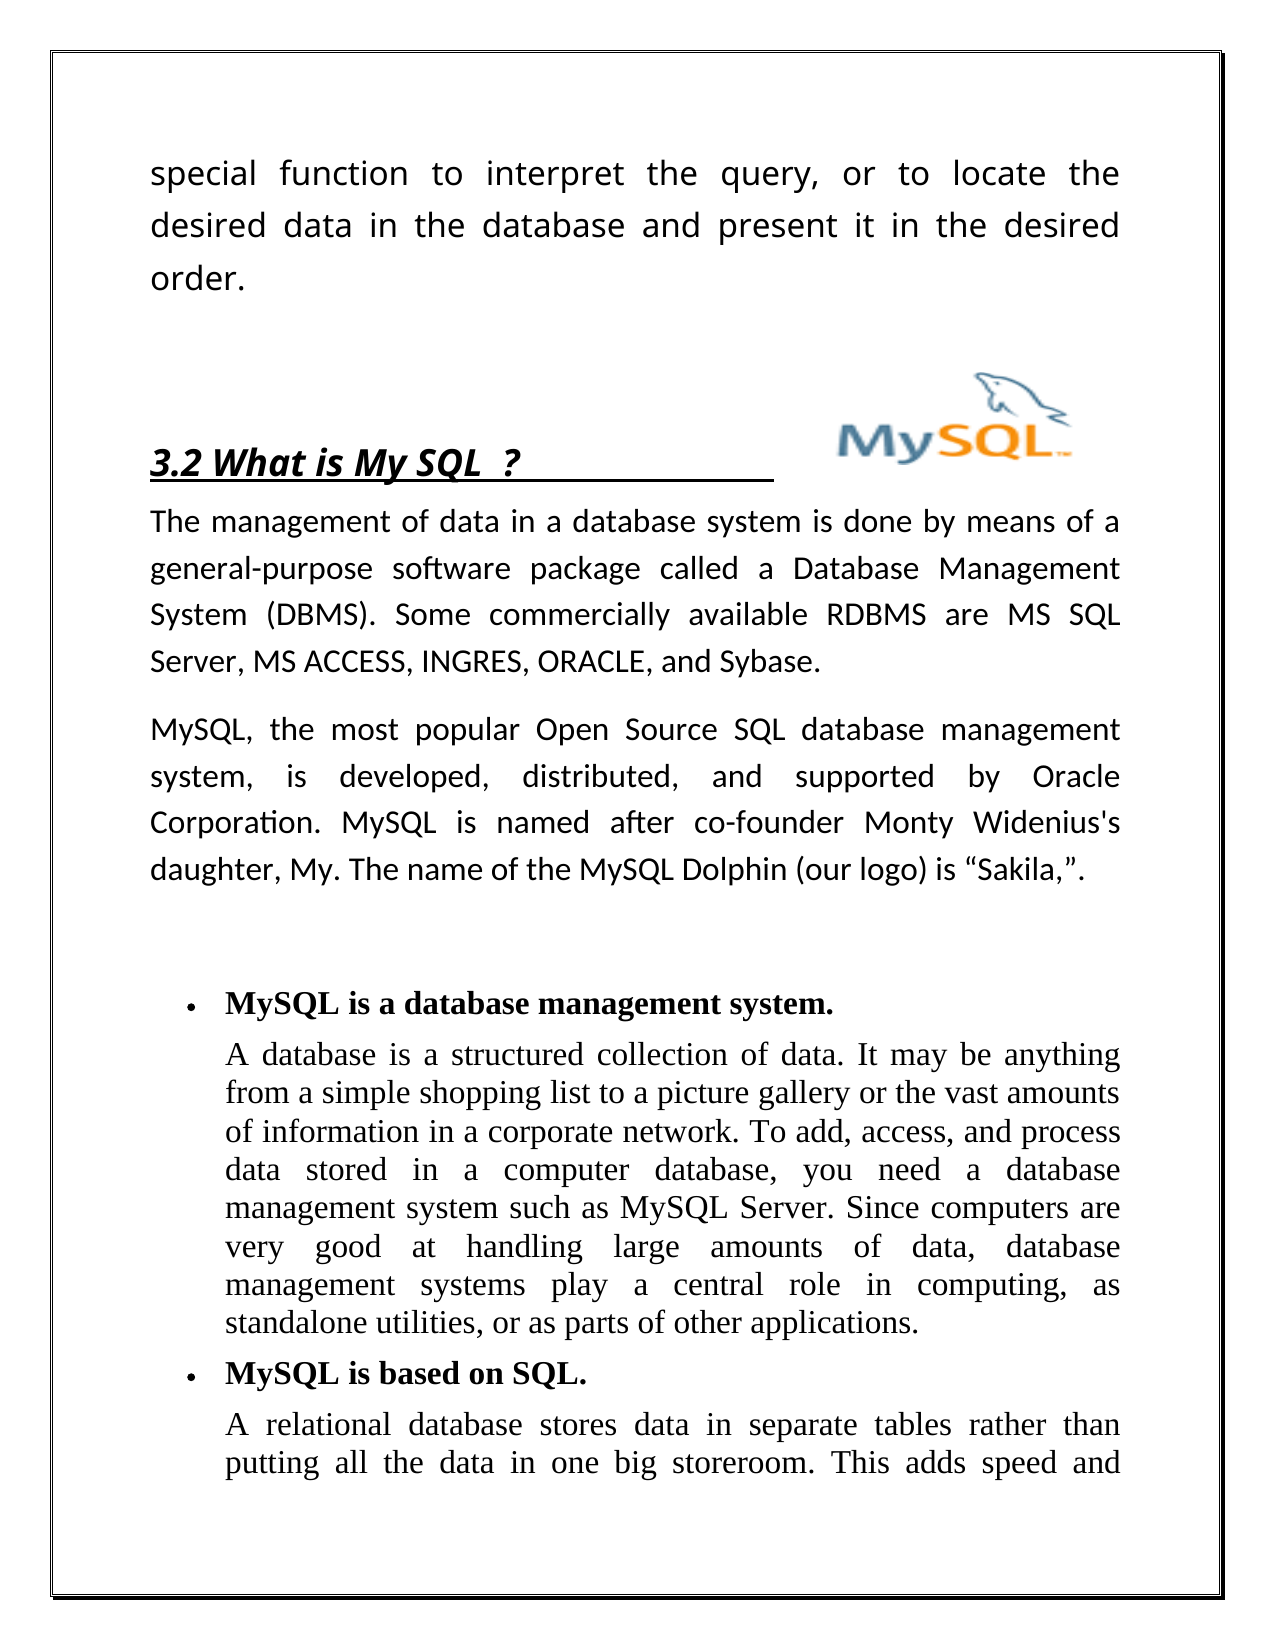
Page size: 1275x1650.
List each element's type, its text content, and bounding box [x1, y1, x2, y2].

picture [801, 372, 1109, 465]
text A database is a structured collection of data. It may be anything from a simple shopping list to a picture gallery or the vast amounts of information in a corporate network. To add, access, and process data stored in a computer database, you need a database management system such as MySQL Server. Since computers are very good at handling large amounts of data, database management systems play a central role in computing, as standalone utilities, or as parts of other applications. [225, 1034, 1122, 1341]
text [225, 1404, 1122, 1481]
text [150, 150, 1122, 300]
list MySQL is based on SQL. [187, 1353, 1122, 1392]
list MySQL is a database management system. [187, 983, 1122, 1022]
text The management of data in a database system is done by means of a general-purpose software package called a Database Management System (DBMS). Some commercially available RDBMS are MS SQL Server, MS ACCESS, INGRES, ORACLE, and Sybase. [150, 500, 1122, 681]
subtitle 3.2 What is My SQL ? [150, 436, 1122, 487]
text MySQL, the most popular Open Source SQL database management system, is developed, distributed, and supported by Oracle Corporation. MySQL is named after co-founder Monty Widenius's daughter, My. The name of the MySQL Dolphin (our logo) is “Sakila,”. [150, 708, 1122, 889]
